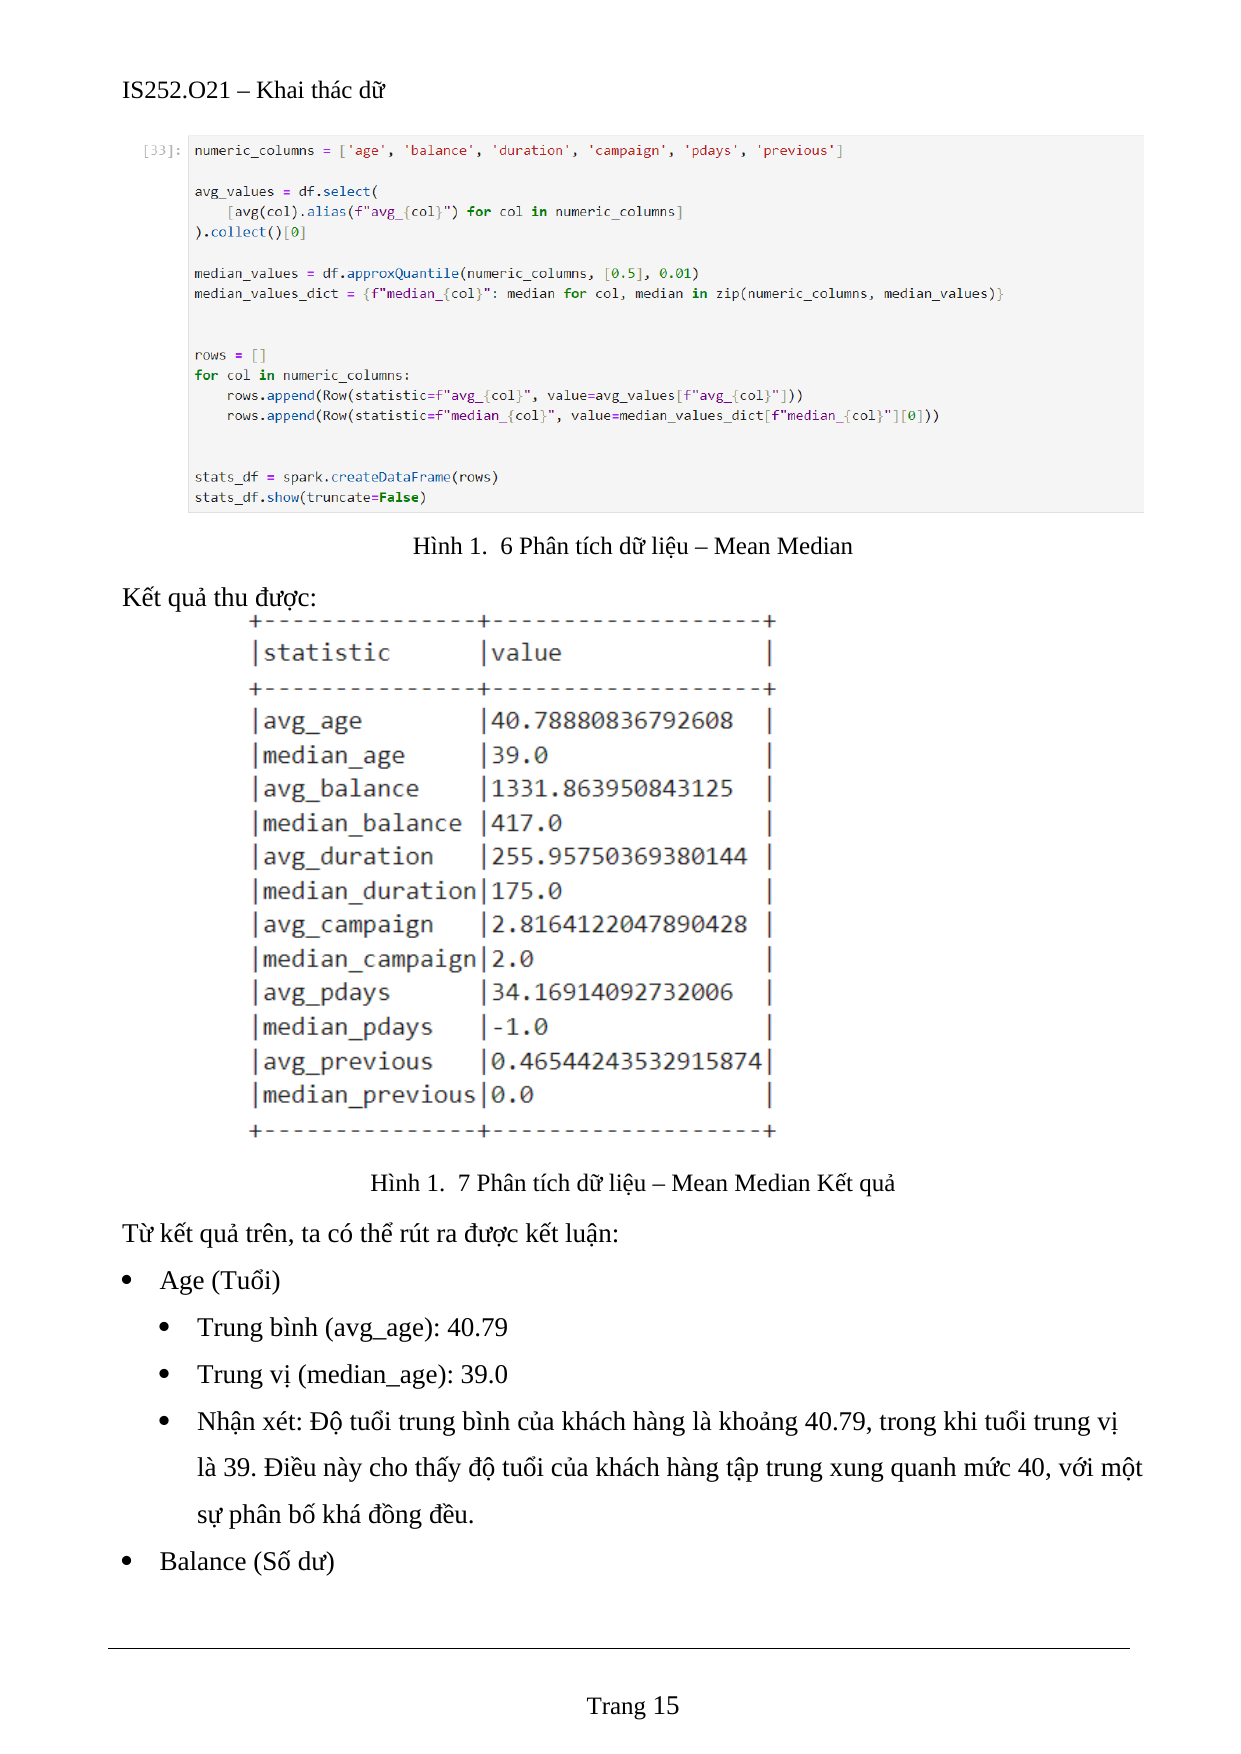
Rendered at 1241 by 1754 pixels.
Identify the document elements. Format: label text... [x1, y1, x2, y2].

picture [121, 132, 1144, 517]
text Hình 1. 6 Phân tích dữ liệu – Mean Median [122, 531, 1144, 560]
list Nhận xét: Độ tuổi trung bình của khách hàng là khoảng 40.79, trong khi tuổi trung vị là 39. Điều này cho thấy độ tuổi của khách hàng tập trung xung quanh mức 40, với một sự phân bố khá đồng đều. [159, 1405, 1144, 1529]
list Balance (Số dư) [122, 1545, 1144, 1576]
text Hình 1. 7 Phân tích dữ liệu – Mean Median Kết quả [122, 1168, 1144, 1197]
list Trung vị (median_age): 39.0 [159, 1358, 1144, 1389]
list Trung bình (avg_age): 40.79 [159, 1311, 1144, 1342]
list Age (Tuổi) [122, 1264, 1144, 1295]
picture [121, 612, 1144, 1168]
text Từ kết quả trên, ta có thể rút ra được kết luận: [122, 1217, 1144, 1248]
text Kết quả thu được: [122, 581, 1144, 612]
